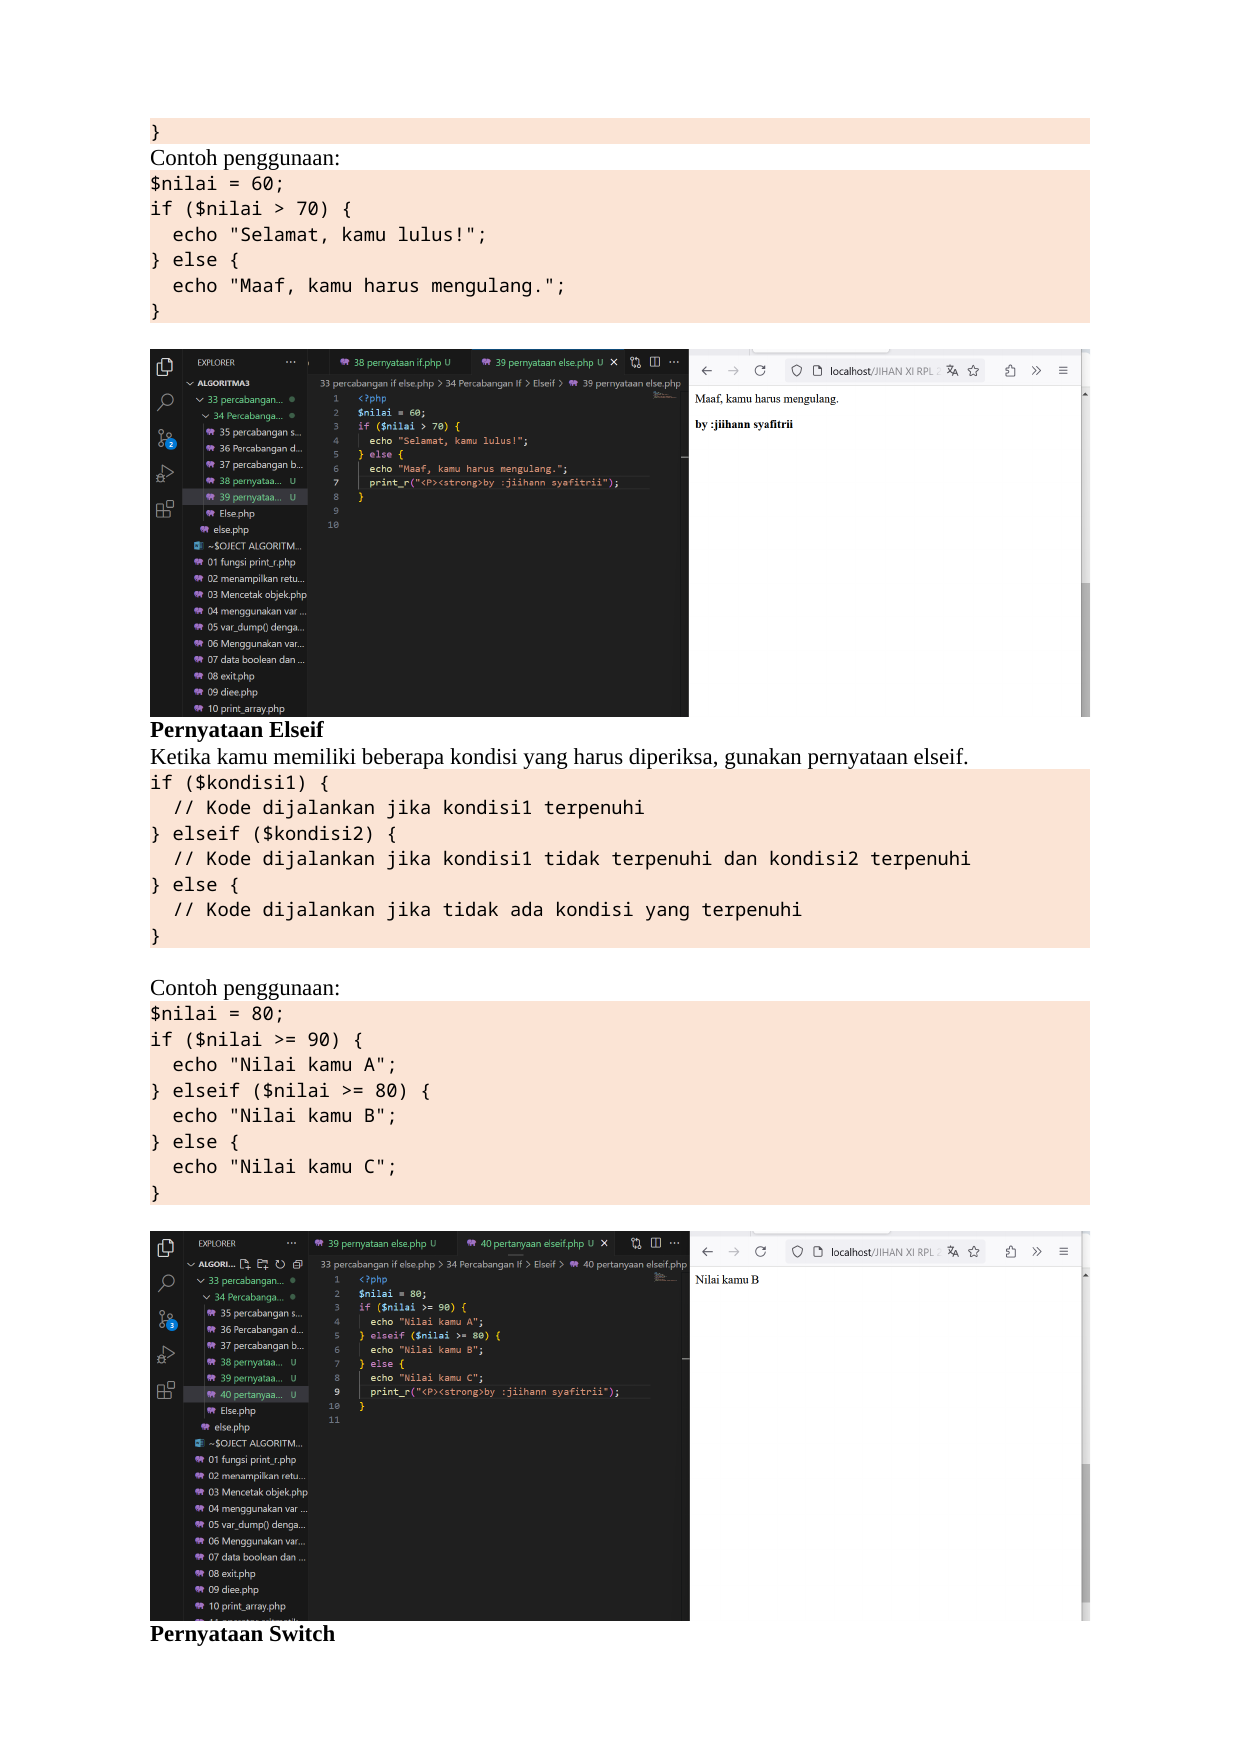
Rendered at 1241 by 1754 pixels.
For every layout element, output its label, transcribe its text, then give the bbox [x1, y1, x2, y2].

text if ($kondisi1) { [150, 769, 1090, 795]
text Pernyataan Elseif [150, 717, 1090, 743]
text Pernyataan Switch [150, 1621, 1090, 1647]
text } else { [150, 871, 1090, 897]
text } [150, 922, 1090, 948]
text echo "Nilai kamu C"; [150, 1154, 1090, 1179]
text } [150, 298, 1090, 323]
text } else { [150, 1128, 1090, 1154]
text } [150, 118, 1090, 144]
text Ketika kamu memiliki beberapa kondisi yang harus diperiksa, gunakan pernyataan elseif. [150, 743, 1090, 769]
picture [150, 349, 1091, 717]
picture [150, 1231, 1091, 1621]
text // Kode dijalankan jika kondisi1 tidak terpenuhi dan kondisi2 terpenuhi [150, 846, 1090, 871]
text if ($nilai >= 90) { [150, 1026, 1090, 1052]
text $nilai = 80; [150, 1001, 1090, 1026]
text // Kode dijalankan jika kondisi1 terpenuhi [150, 795, 1090, 820]
text echo "Maaf, kamu harus mengulang."; [150, 272, 1090, 298]
text Contoh penggunaan: [150, 974, 1090, 1001]
text } [150, 1179, 1090, 1205]
text } elseif ($kondisi2) { [150, 820, 1090, 846]
text echo "Nilai kamu A"; [150, 1052, 1090, 1077]
text echo "Nilai kamu B"; [150, 1103, 1090, 1128]
text if ($nilai > 70) { [150, 196, 1090, 221]
text Contoh penggunaan: [150, 144, 1090, 170]
text } else { [150, 247, 1090, 272]
text echo "Selamat, kamu lulus!"; [150, 221, 1090, 247]
text $nilai = 60; [150, 170, 1090, 196]
text } elseif ($nilai >= 80) { [150, 1077, 1090, 1103]
text // Kode dijalankan jika tidak ada kondisi yang terpenuhi [150, 897, 1090, 922]
